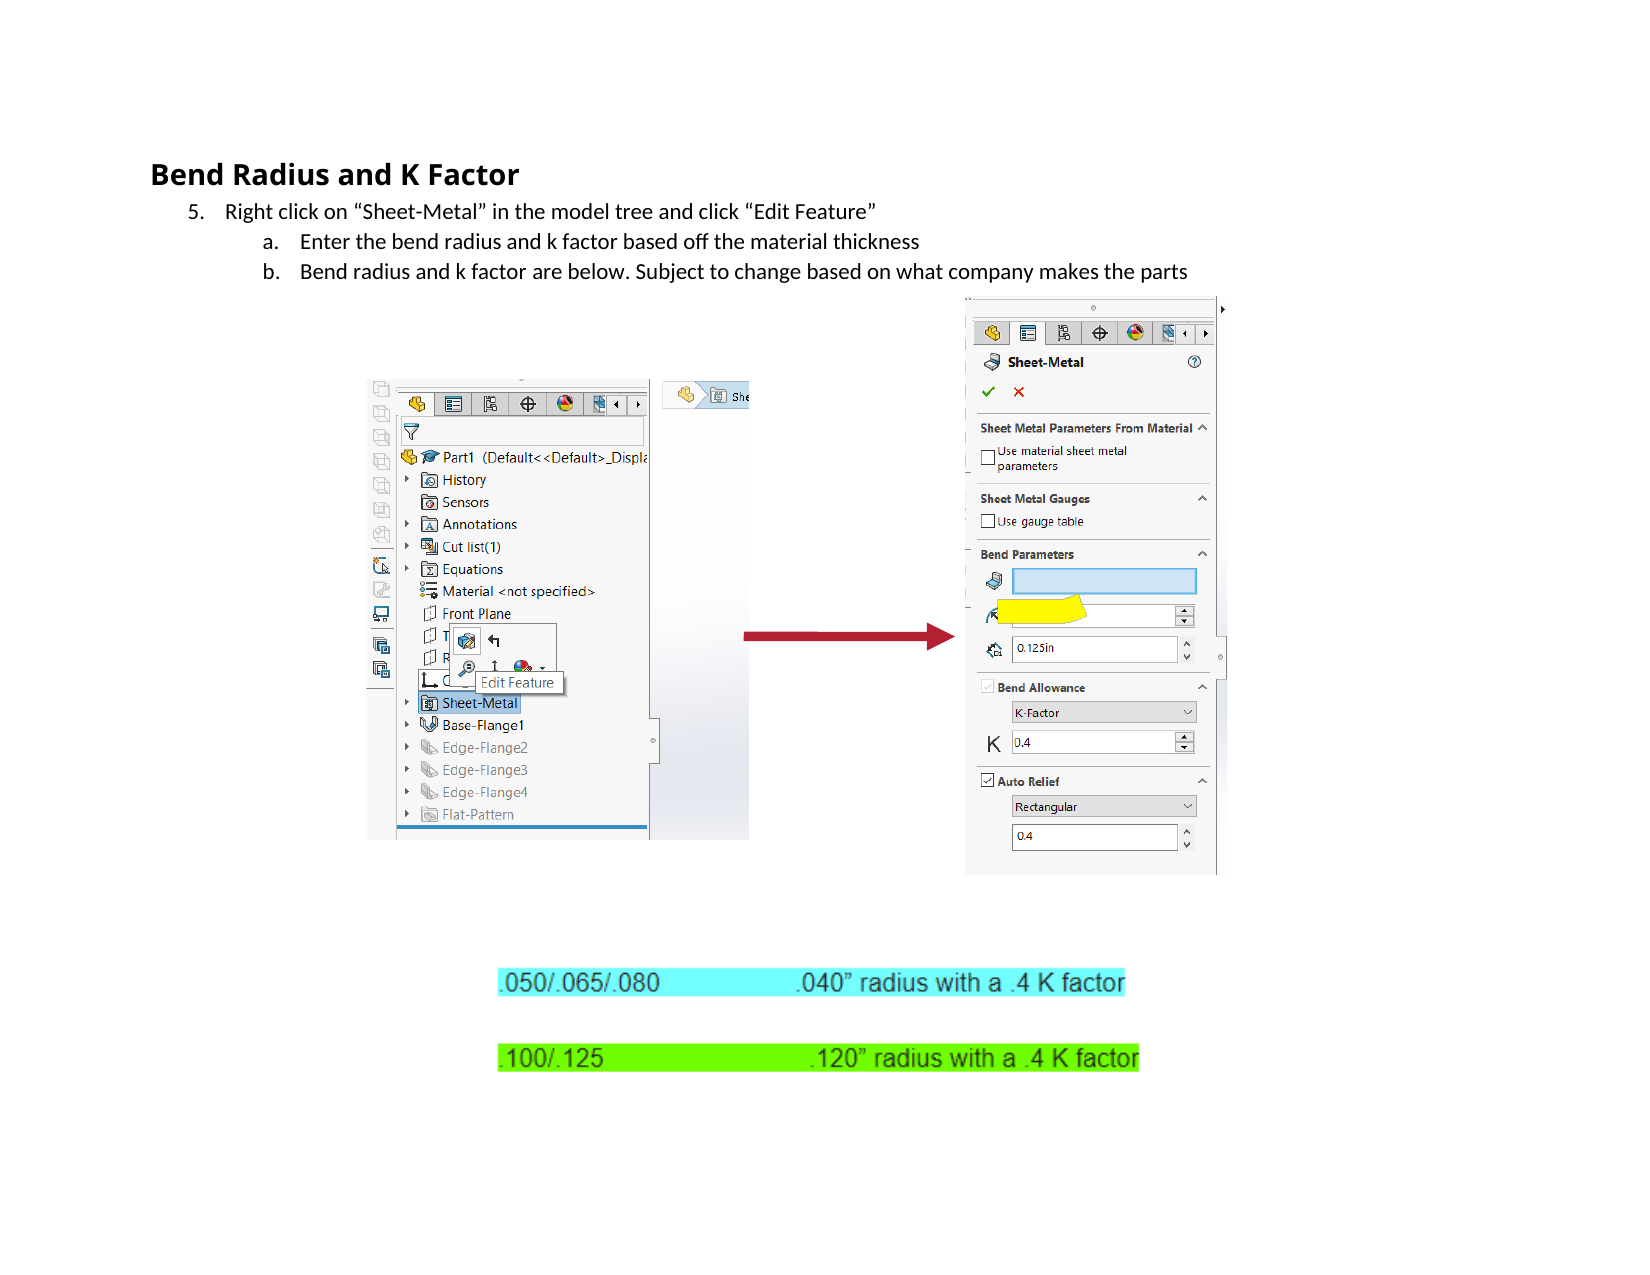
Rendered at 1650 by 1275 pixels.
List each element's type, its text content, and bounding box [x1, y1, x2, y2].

picture [366, 379, 749, 840]
list Bend radius and k factor are below. Subject to change based on what company makes the parts [262, 257, 1500, 285]
subtitle Bend Radius and K Factor [150, 154, 1500, 194]
picture [481, 940, 1169, 1094]
list Enter the bend radius and k factor based off the material thickness [262, 227, 1500, 255]
list Right click on “Sheet-Metal” in the model tree and click “Edit Feature” [187, 197, 1500, 225]
picture [965, 296, 1228, 875]
